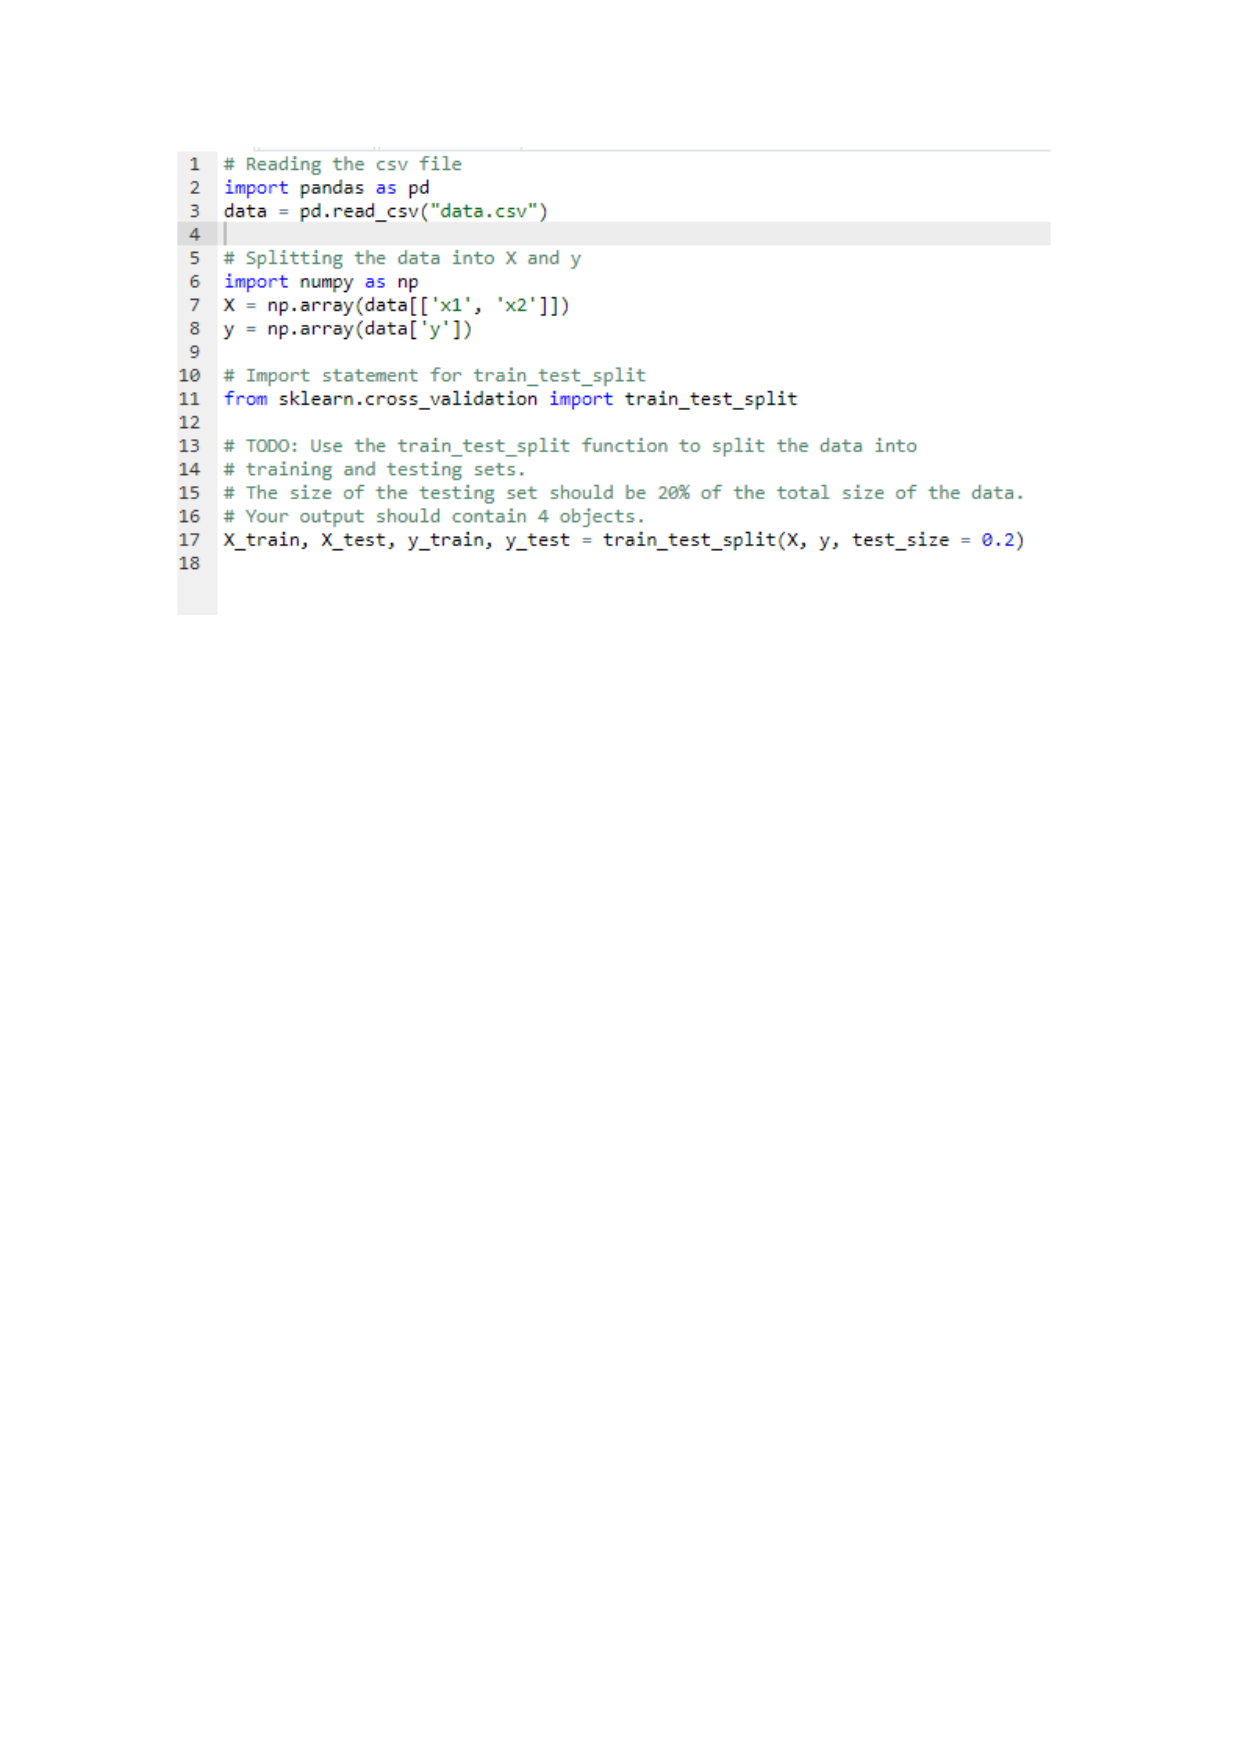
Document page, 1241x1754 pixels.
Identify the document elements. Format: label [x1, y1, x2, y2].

picture [177, 147, 1051, 615]
